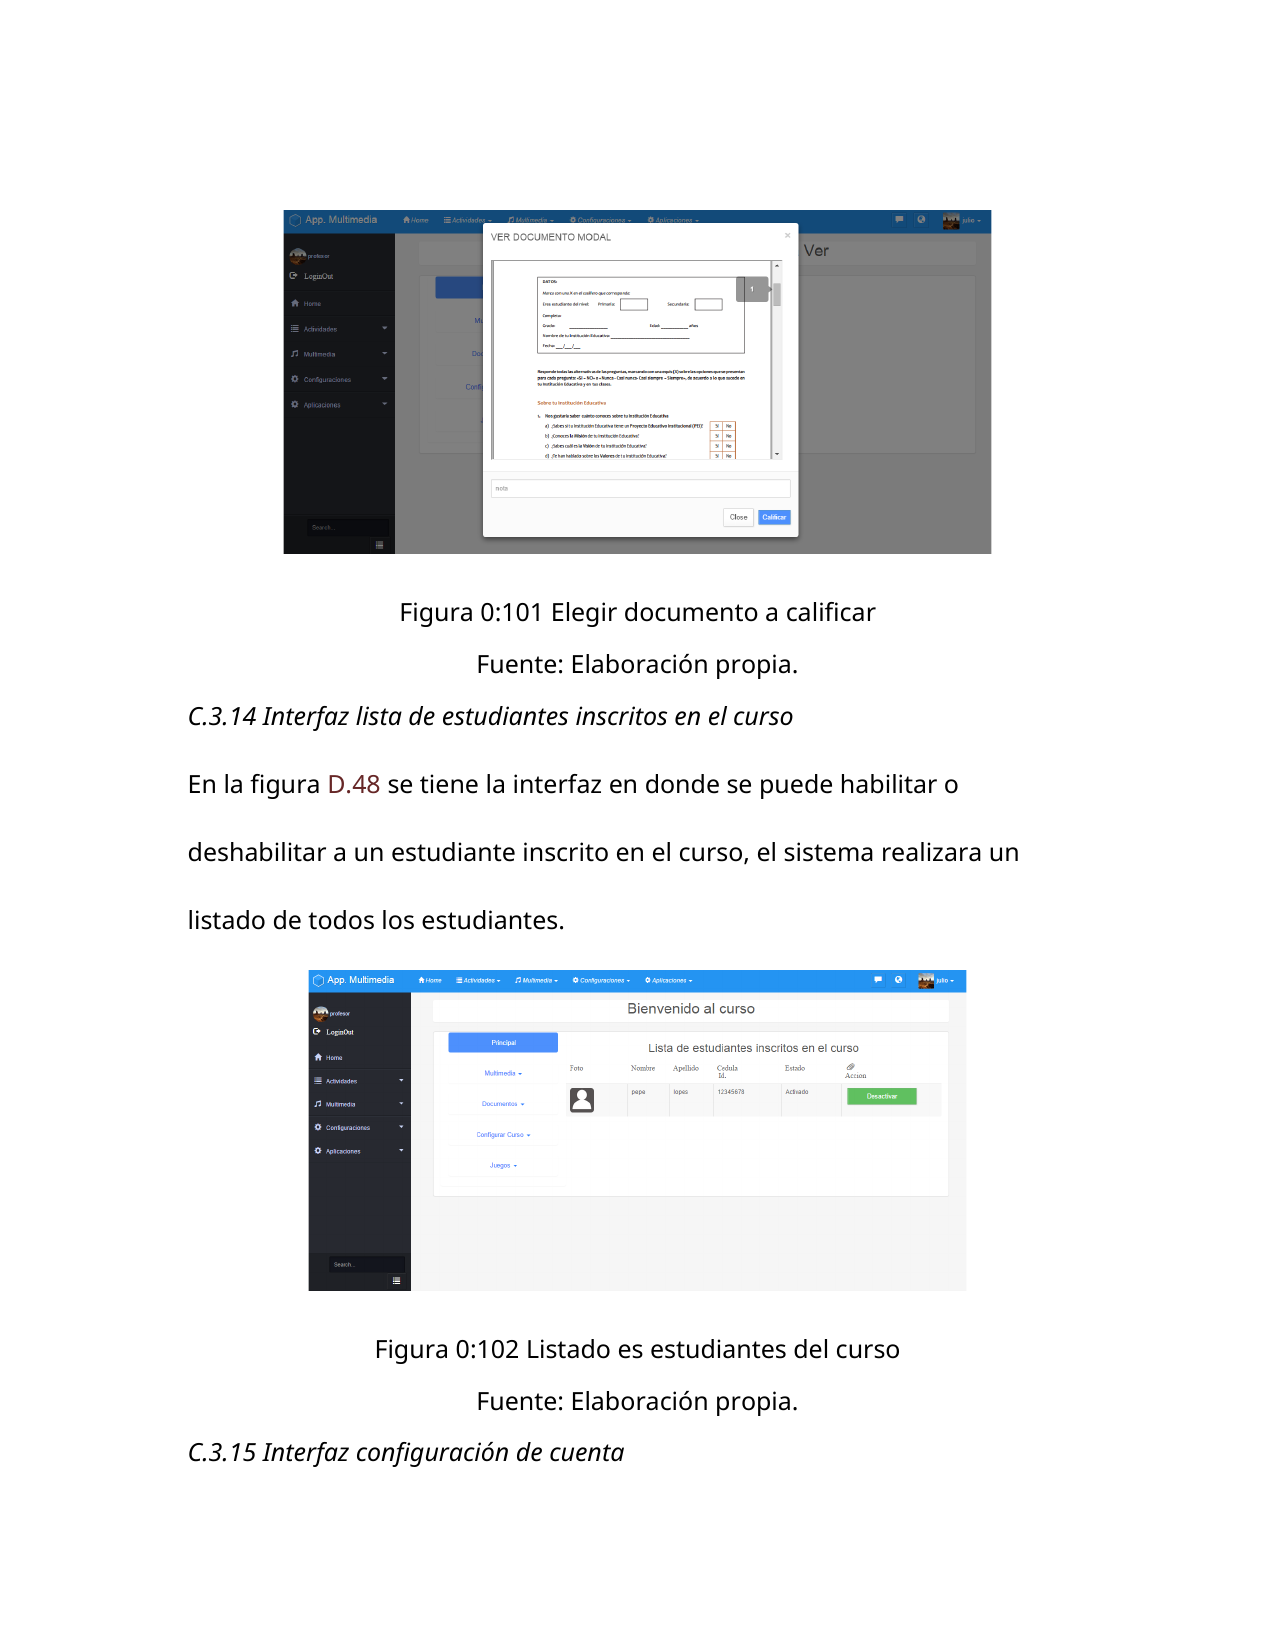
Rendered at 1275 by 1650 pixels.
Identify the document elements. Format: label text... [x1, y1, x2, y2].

text Fuente: Elaboración propia. [187, 647, 1087, 681]
subtitle C.3.14 Interfaz lista de estudiantes inscritos en el curso [187, 698, 1087, 732]
subtitle C.3.15 Interfaz configuración de cuenta [187, 1435, 1087, 1469]
text Fuente: Elaboración propia. [187, 1383, 1087, 1417]
text En la figura D.48 se tiene la interfaz en donde se puede habilitar o deshabilitar a un estudiante inscrito en el curso, el sistema realizara un listado de todos los estudiantes. [187, 766, 1087, 937]
